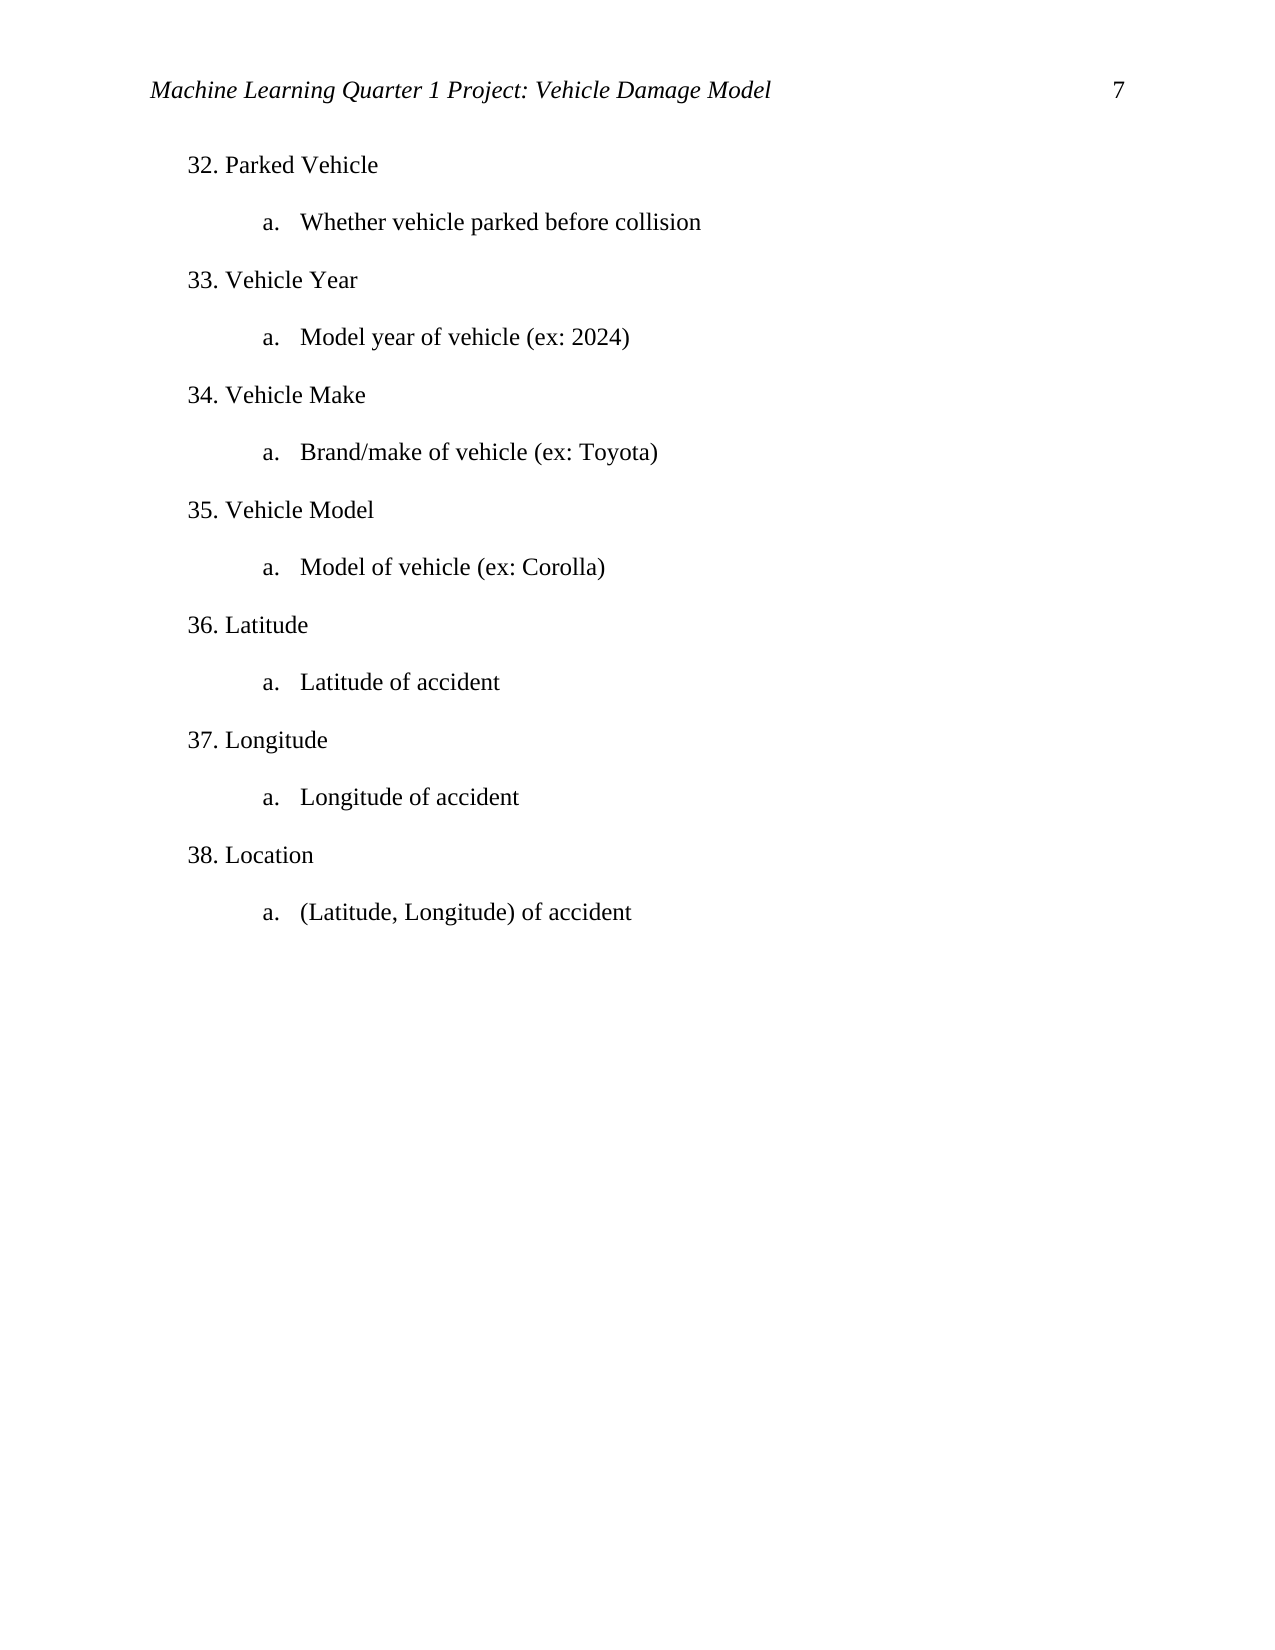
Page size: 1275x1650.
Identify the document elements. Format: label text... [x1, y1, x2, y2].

list Vehicle Model [187, 495, 1125, 524]
list (Latitude, Longitude) of accident [262, 897, 1125, 926]
list Location [187, 840, 1125, 869]
list Latitude [187, 610, 1125, 639]
list Whether vehicle parked before collision [262, 207, 1125, 236]
list Latitude of accident [262, 667, 1125, 696]
list Parked Vehicle [187, 150, 1125, 179]
list Model year of vehicle (ex: 2024) [262, 322, 1125, 351]
list Vehicle Year [187, 265, 1125, 294]
list Longitude [187, 725, 1125, 754]
list Model of vehicle (ex: Corolla) [262, 552, 1125, 581]
list Vehicle Make [187, 380, 1125, 409]
list Brand/make of vehicle (ex: Toyota) [262, 437, 1125, 466]
list Longitude of accident [262, 782, 1125, 811]
